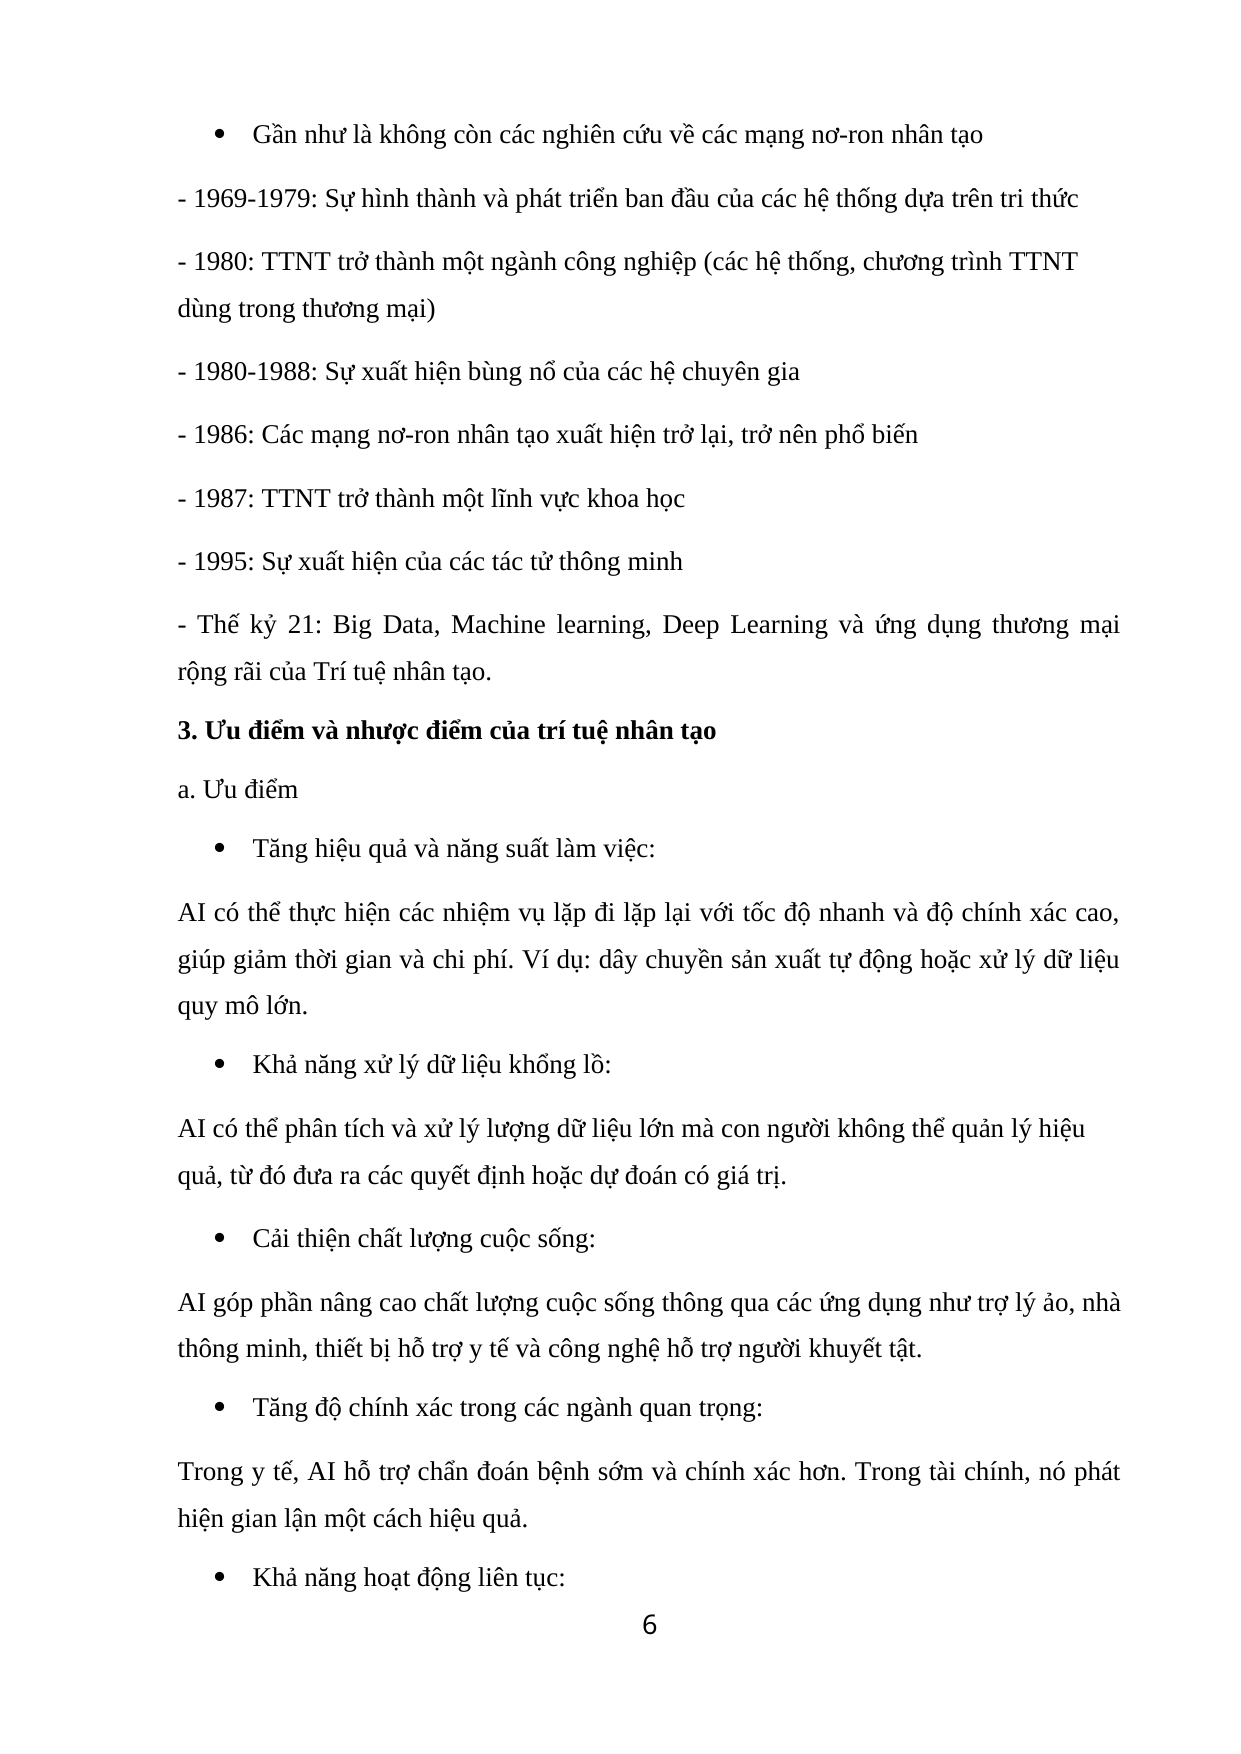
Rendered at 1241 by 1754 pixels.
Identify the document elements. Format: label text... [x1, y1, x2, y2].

text - 1980: TTNT trở thành một ngành công nghiệp (các hệ thống, chương trình TTNT dùng trong thương mại) [177, 245, 1122, 323]
text AI có thể thực hiện các nhiệm vụ lặp đi lặp lại với tốc độ nhanh và độ chính xác cao, giúp giảm thời gian và chi phí. Ví dụ: dây chuyền sản xuất tự động hoặc xử lý dữ liệu quy mô lớn. [177, 896, 1122, 1021]
list Khả năng hoạt động liên tục: [215, 1561, 1122, 1592]
list Gần như là không còn các nghiên cứu về các mạng nơ-ron nhân tạo [215, 118, 1122, 149]
text AI góp phần nâng cao chất lượng cuộc sống thông qua các ứng dụng như trợ lý ảo, nhà thông minh, thiết bị hỗ trợ y tế và công nghệ hỗ trợ người khuyết tật. [177, 1286, 1122, 1363]
text - 1987: TTNT trở thành một lĩnh vực khoa học [177, 482, 1122, 513]
list Tăng hiệu quả và năng suất làm việc: [215, 832, 1122, 864]
text - Thế kỷ 21: Big Data, Machine learning, Deep Learning và ứng dụng thương mại rộng rãi của Trí tuệ nhân tạo. [177, 608, 1122, 686]
list Cải thiện chất lượng cuộc sống: [215, 1222, 1122, 1253]
text - 1980-1988: Sự xuất hiện bùng nổ của các hệ chuyên gia [177, 355, 1122, 386]
text - 1969-1979: Sự hình thành và phát triển ban đầu của các hệ thống dựa trên tri thức [177, 182, 1122, 213]
text - 1986: Các mạng nơ-ron nhân tạo xuất hiện trở lại, trở nên phổ biến [177, 418, 1122, 449]
text AI có thể phân tích và xử lý lượng dữ liệu lớn mà con người không thể quản lý hiệu quả, từ đó đưa ra các quyết định hoặc dự đoán có giá trị. [177, 1112, 1122, 1190]
text 3. Ưu điểm và nhược điểm của trí tuệ nhân tạo [177, 714, 1122, 745]
list Tăng độ chính xác trong các ngành quan trọng: [215, 1391, 1122, 1423]
list Khả năng xử lý dữ liệu khổng lồ: [215, 1048, 1122, 1080]
text a. Ưu điểm [177, 773, 1122, 804]
text - 1995: Sự xuất hiện của các tác tử thông minh [177, 545, 1122, 576]
text Trong y tế, AI hỗ trợ chẩn đoán bệnh sớm và chính xác hơn. Trong tài chính, nó phát hiện gian lận một cách hiệu quả. [177, 1455, 1122, 1533]
